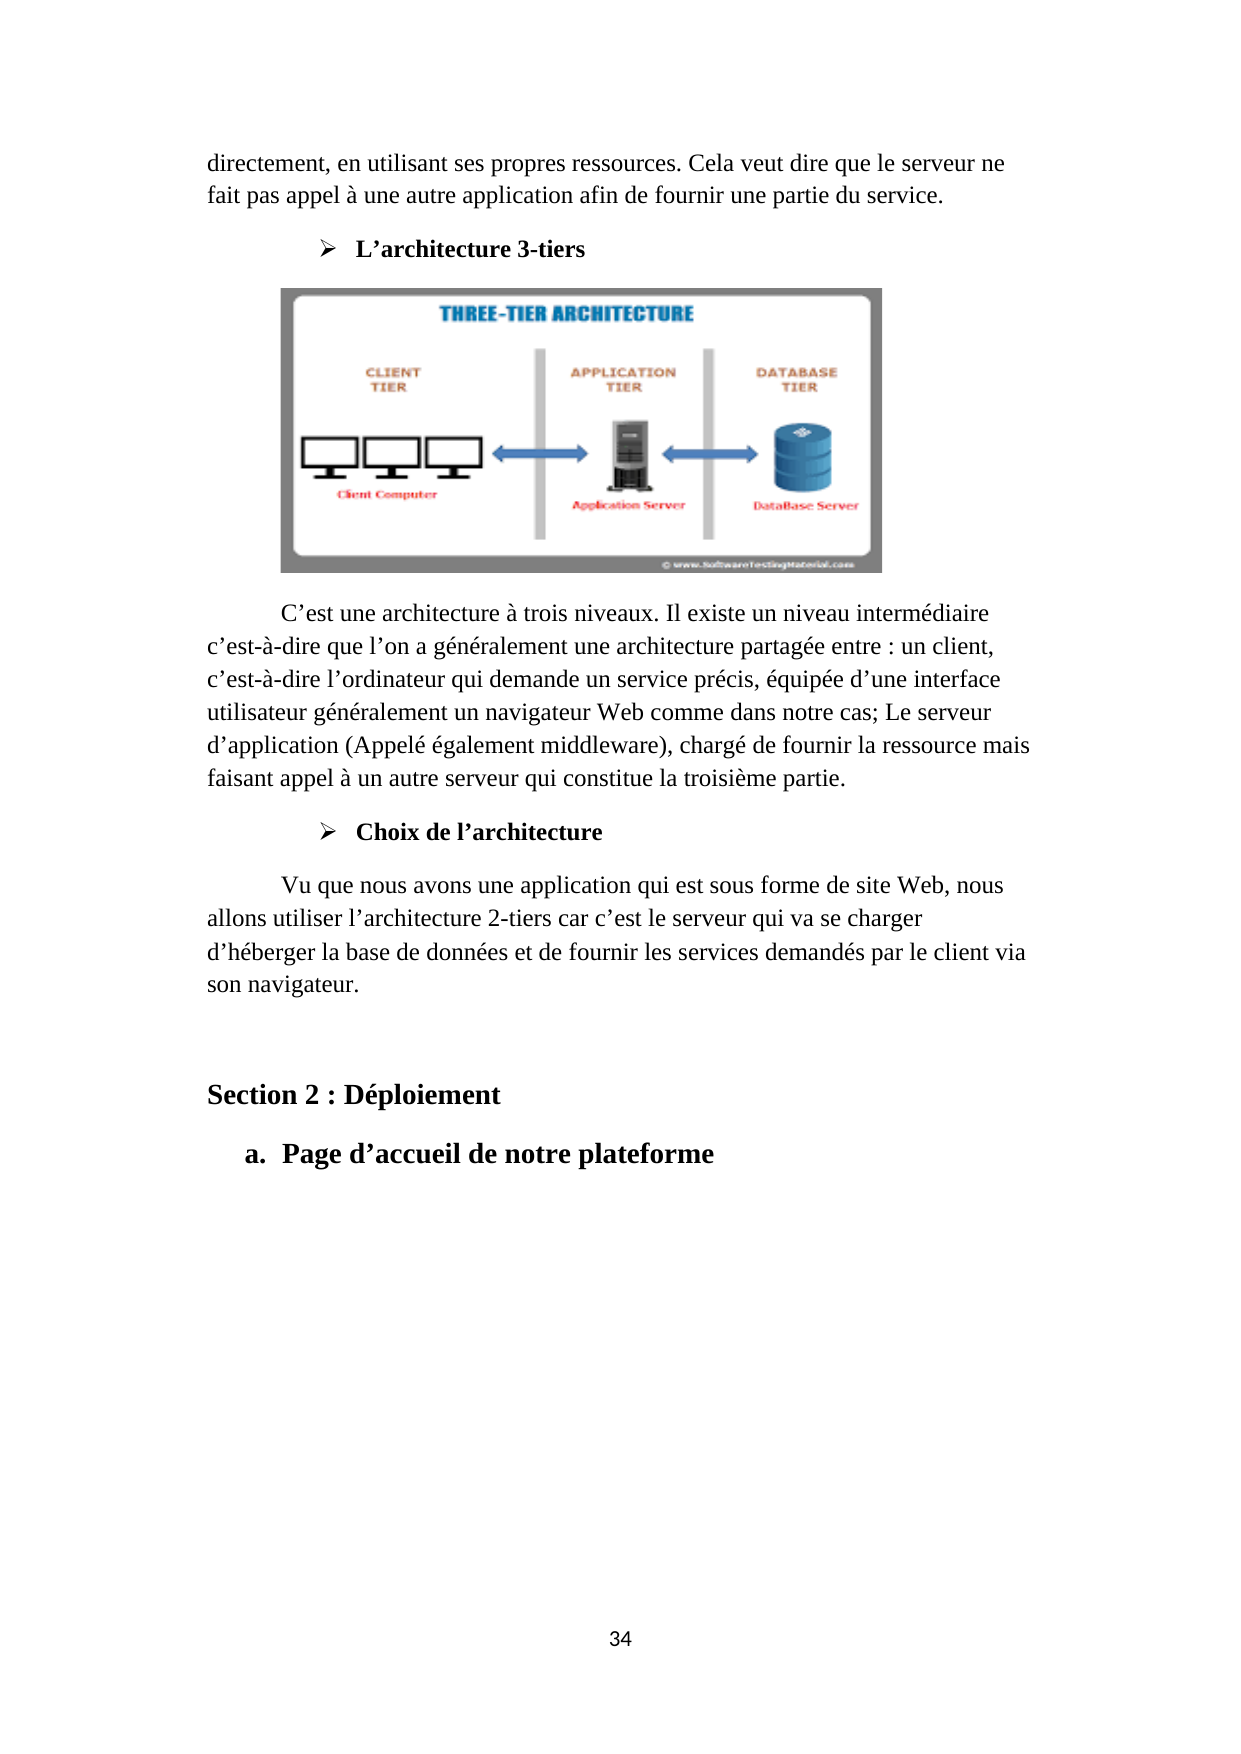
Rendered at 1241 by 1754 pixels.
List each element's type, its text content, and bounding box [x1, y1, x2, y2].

text Vu que nous avons une application qui est sous forme de site Web, nous allons utiliser l’architecture 2-tiers car c’est le serveur qui va se charger d’héberger la base de données et de fournir les services demandés par le client via son navigateur. [207, 871, 1033, 998]
list L’architecture 3-tiers [318, 234, 1033, 263]
picture [280, 288, 883, 573]
list Choix de l’architecture [318, 817, 1033, 845]
text C’est une architecture à trois niveaux. Il existe un niveau intermédiaire c’est-à-dire que l’on a généralement une architecture partagée entre : un client, c’est-à-dire l’ordinateur qui demande un service précis, équipée d’une interface utilisateur généralement un navigateur Web comme dans notre cas; Le serveur d’application (Appelé également middleware), chargé de fournir la ressource mais faisant appel à un autre serveur qui constitue la troisième partie. [207, 598, 1033, 792]
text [207, 148, 1033, 209]
text Section 2 : Déploiement [207, 1077, 1033, 1111]
list Page d’accueil de notre plateforme [244, 1137, 1033, 1170]
